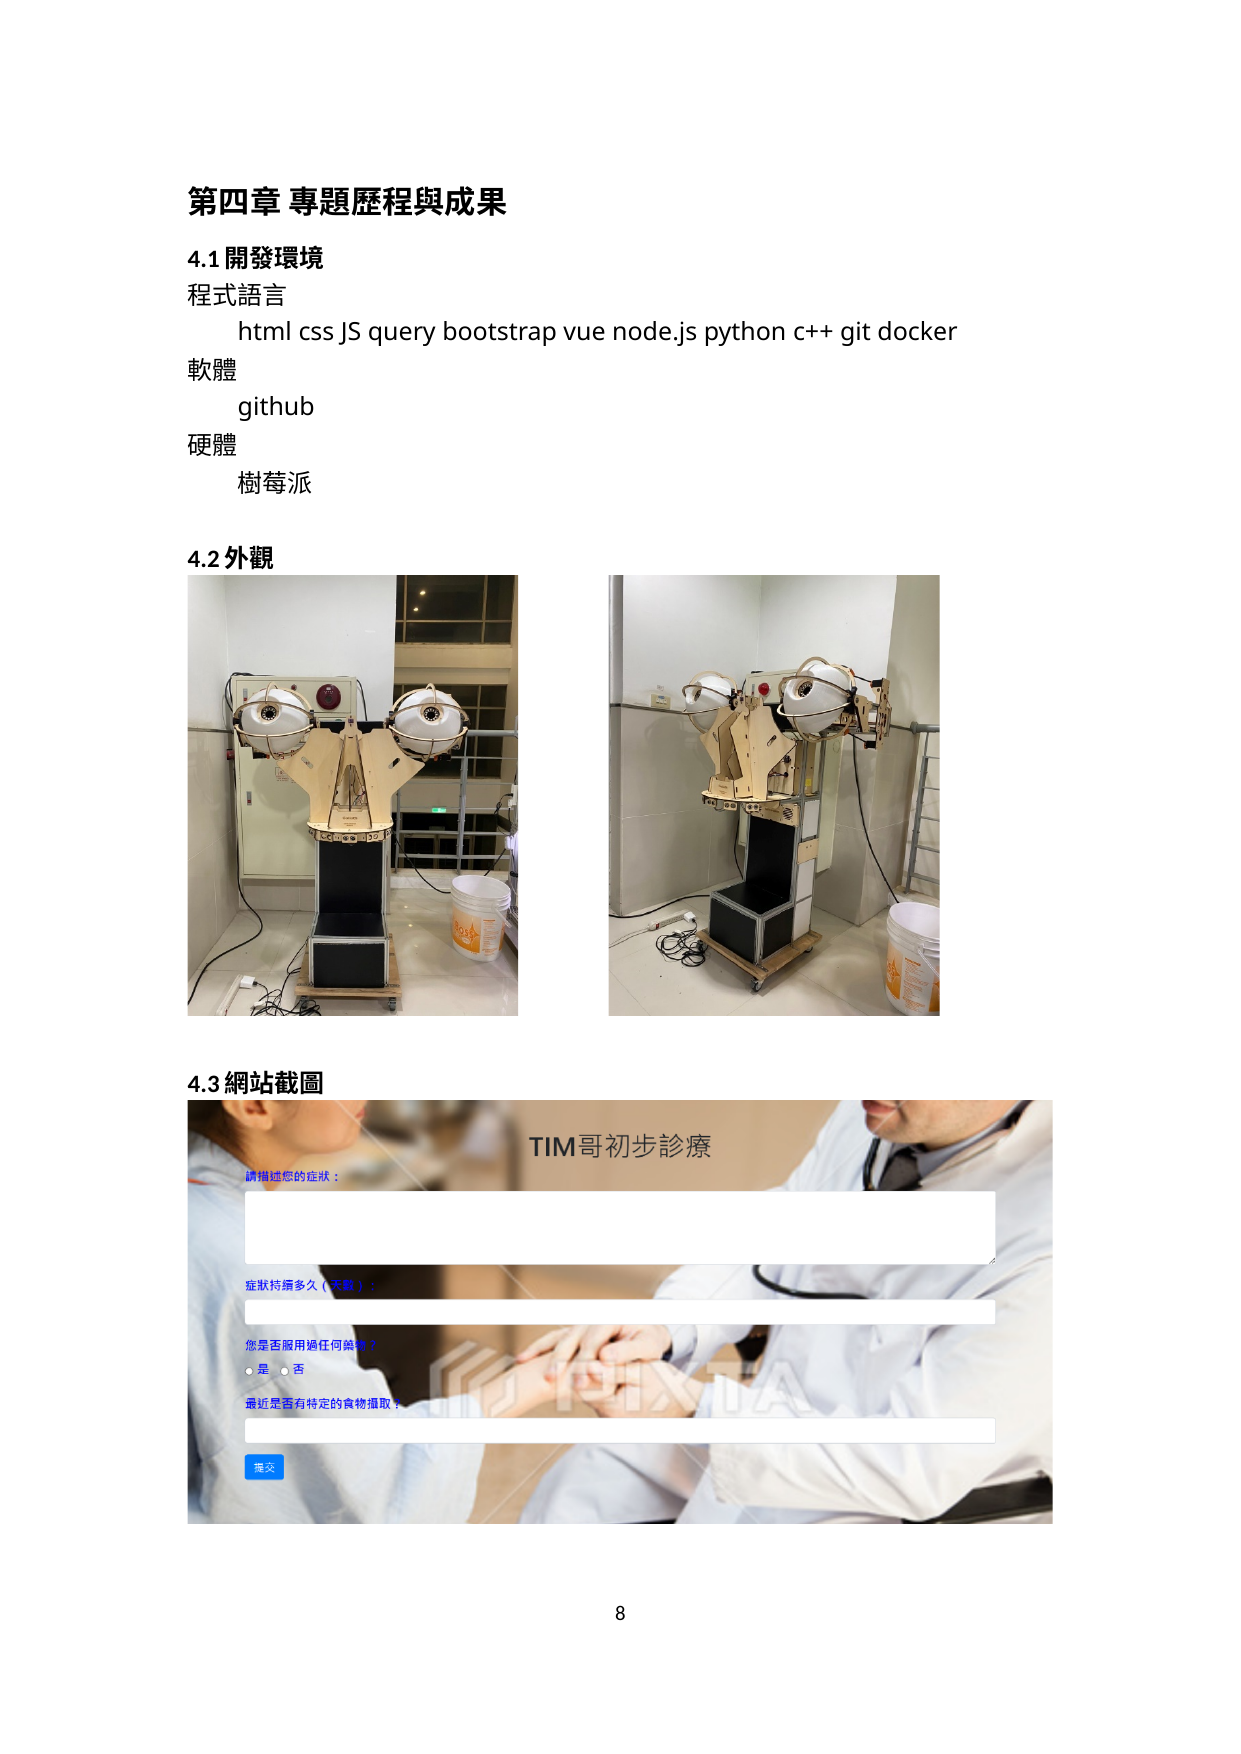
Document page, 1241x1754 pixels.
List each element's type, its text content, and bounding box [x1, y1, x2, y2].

text 第四章 專題歷程與成果 [187, 162, 1053, 237]
text 4.3網站截圖 [187, 1062, 1053, 1100]
text 程式語言 [187, 275, 1053, 312]
text 樹莓派 [187, 462, 1053, 500]
text 軟體 [187, 350, 1053, 387]
text 4.2外觀 [187, 537, 1053, 575]
picture [187, 575, 519, 1016]
picture [187, 1100, 1053, 1524]
text html css JS query bootstrap vue node.js python c++ git docker [187, 312, 1053, 350]
text 4.1開發環境 [187, 237, 1053, 275]
picture [608, 575, 940, 1016]
text 硬體 [187, 425, 1053, 462]
text github [187, 387, 1053, 425]
